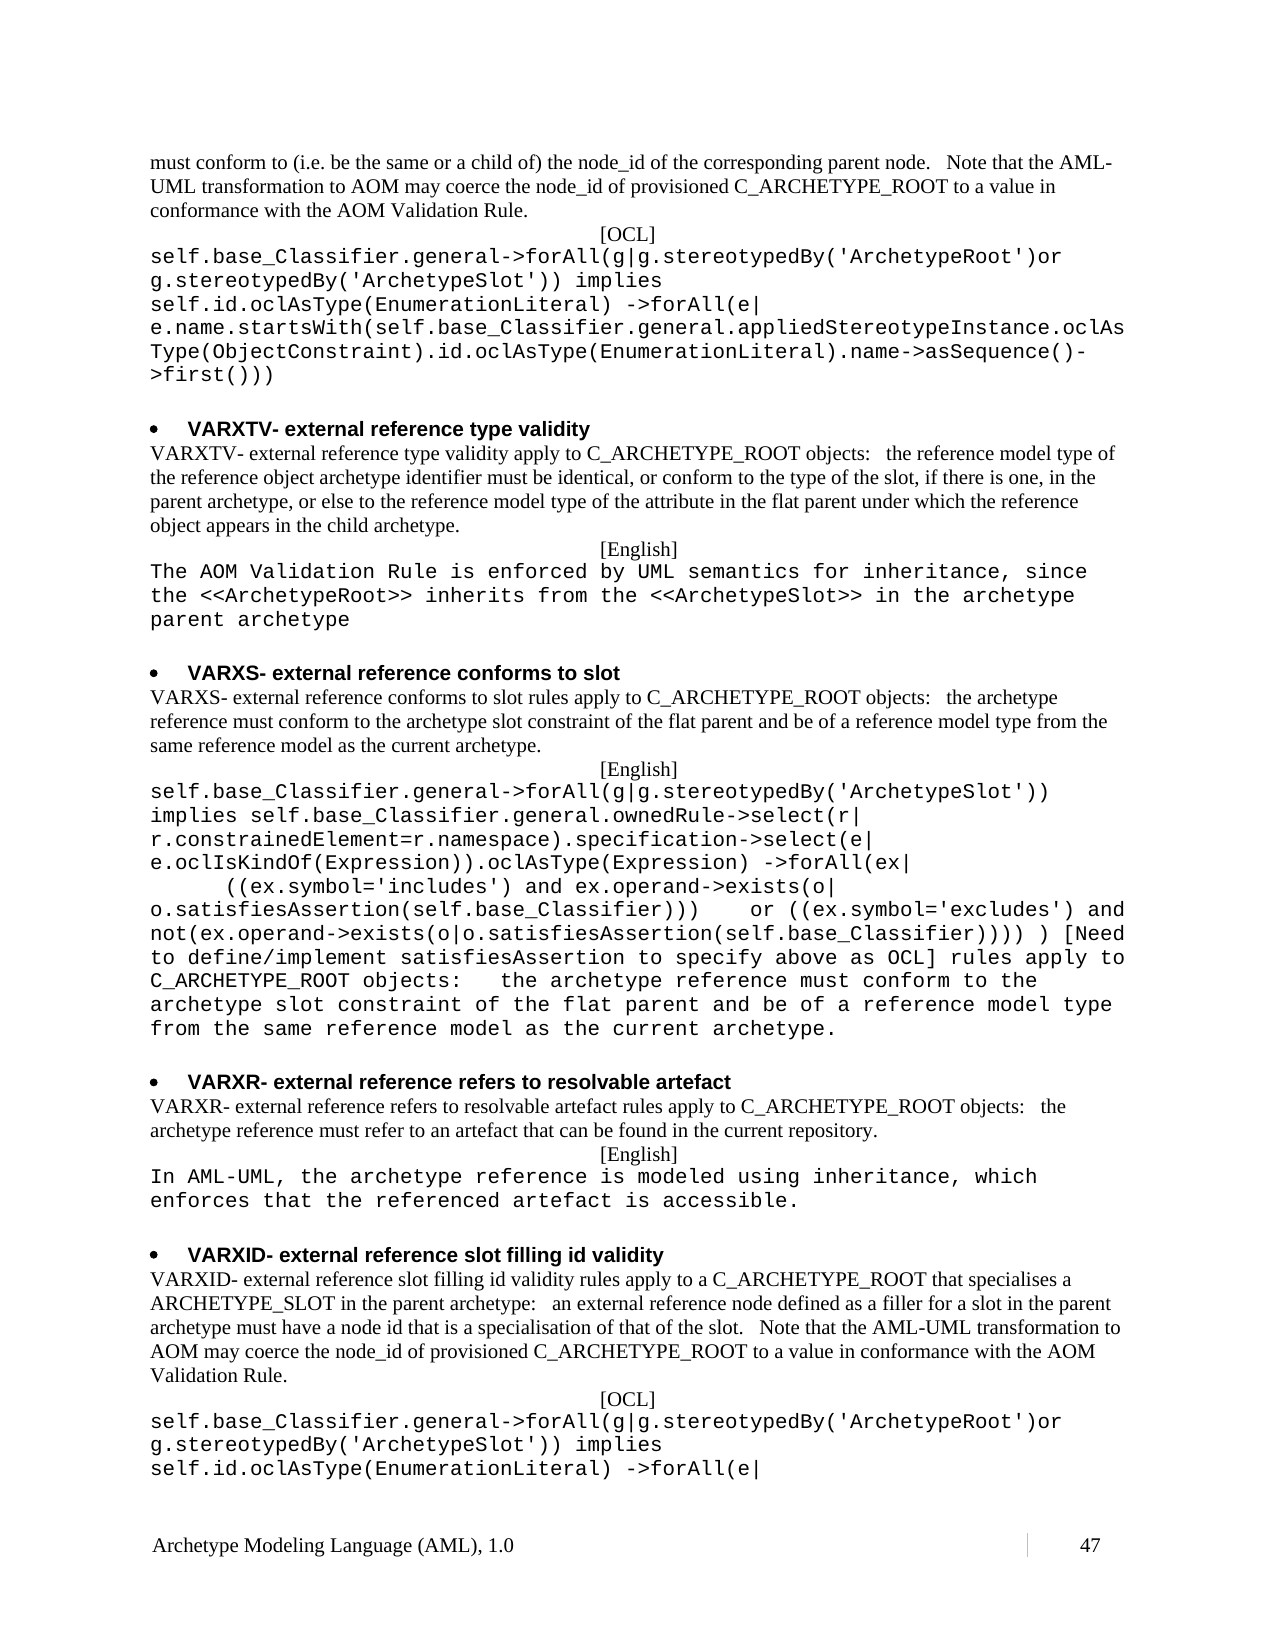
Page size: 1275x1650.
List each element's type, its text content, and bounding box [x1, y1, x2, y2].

text [OCL] [525, 1387, 1125, 1411]
text The AOM Validation Rule is enforced by UML semantics for inheritance, since the <<ArchetypeRoot>> inherits from the <<ArchetypeSlot>> in the archetype parent archetype [150, 561, 1125, 632]
text VARXR- external reference refers to resolvable artefact rules apply to C_ARCHETYPE_ROOT objects: the archetype reference must refer to an artefact that can be found in the current repository. [150, 1094, 1125, 1142]
text self.base_Classifier.general->forAll(g|g.stereotypedBy('ArchetypeSlot')) implies self.base_Classifier.general.ownedRule->select(r|r.constrainedElement=r.namespace).specification->select(e|e.oclIsKindOf(Expression)).oclAsType(Expression) ->forAll(ex| ((ex.symbol='includes') and ex.operand->exists(o|o.satisfiesAssertion(self.base_Classifier))) or ((ex.symbol='excludes') and not(ex.operand->exists(o|o.satisfiesAssertion(self.base_Classifier)))) ) [Need to define/implement satisfiesAssertion to specify above as OCL] rules apply to C_ARCHETYPE_ROOT objects: the archetype reference must conform to the archetype slot constraint of the flat parent and be of a reference model type from the same reference model as the current archetype. [150, 781, 1125, 1041]
text VARXTV- external reference type validity apply to C_ARCHETYPE_ROOT objects: the reference model type of the reference object archetype identifier must be identical, or conform to the type of the slot, if there is one, in the parent archetype, or else to the reference model type of the attribute in the flat parent under which the reference object appears in the child archetype. [150, 441, 1125, 537]
text [English] [525, 1142, 1125, 1166]
text VARXID- external reference slot filling id validity rules apply to a C_ARCHETYPE_ROOT that specialises a ARCHETYPE_SLOT in the parent archetype: an external reference node defined as a filler for a slot in the parent archetype must have a node id that is a specialisation of that of the slot. Note that the AML-UML transformation to AOM may coerce the node_id of provisioned C_ARCHETYPE_ROOT to a value in conformance with the AOM Validation Rule. [150, 1266, 1125, 1387]
text In AML-UML, the archetype reference is modeled using inheritance, which enforces that the referenced artefact is accessible. [150, 1166, 1125, 1214]
list VARXS- external reference conforms to slot [150, 661, 1125, 685]
list VARXID- external reference slot filling id validity [150, 1242, 1125, 1266]
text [150, 150, 1125, 222]
text [OCL] [525, 222, 1125, 246]
list VARXTV- external reference type validity [150, 417, 1125, 441]
text VARXS- external reference conforms to slot rules apply to C_ARCHETYPE_ROOT objects: the archetype reference must conform to the archetype slot constraint of the flat parent and be of a reference model type from the same reference model as the current archetype. [150, 685, 1125, 757]
text [English] [525, 537, 1125, 561]
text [150, 1411, 1125, 1482]
list VARXR- external reference refers to resolvable artefact [150, 1070, 1125, 1094]
text [English] [525, 757, 1125, 781]
